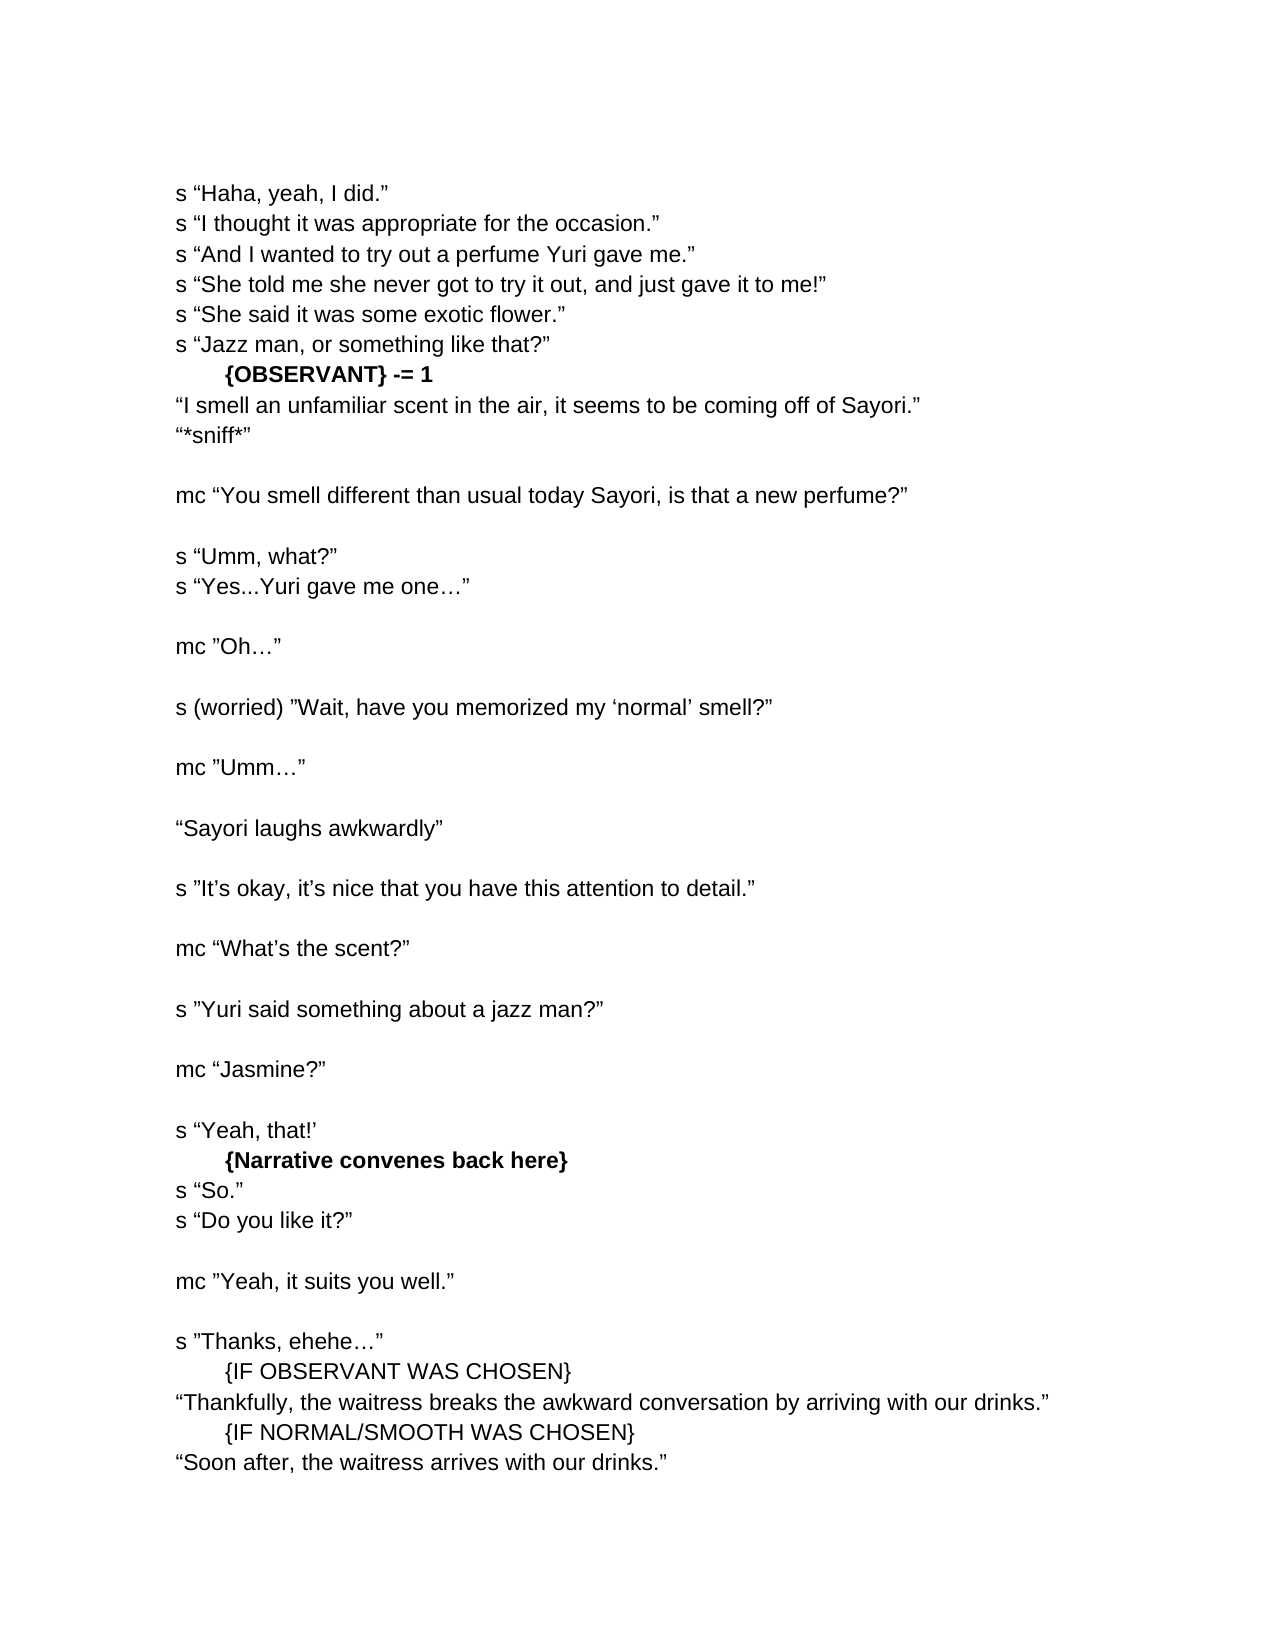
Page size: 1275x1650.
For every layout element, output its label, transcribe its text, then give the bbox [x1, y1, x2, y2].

text s “Haha, yeah, I did.” [150, 180, 1125, 207]
text s ”Thanks, ehehe…” [150, 1328, 1125, 1354]
text {IF OBSERVANT WAS CHOSEN} [150, 1358, 1125, 1385]
text mc ”Yeah, it suits you well.” [150, 1268, 1125, 1294]
text {IF NORMAL/SMOOTH WAS CHOSEN} [150, 1419, 1125, 1445]
text mc ”Umm…” [150, 754, 1125, 781]
text s “Do you like it?” [150, 1207, 1125, 1234]
text mc ”Oh…” [150, 633, 1125, 660]
text “Thankfully, the waitress breaks the awkward conversation by arriving with our drinks.” [150, 1388, 1125, 1415]
text s “So.” [150, 1177, 1125, 1203]
text s “She said it was some exotic flower.” [150, 301, 1125, 327]
text s “I thought it was appropriate for the occasion.” [150, 210, 1125, 237]
text s “She told me she never got to try it out, and just gave it to me!” [150, 271, 1125, 297]
text s ”Yuri said something about a jazz man?” [150, 996, 1125, 1022]
text “*sniff*” [150, 422, 1125, 448]
text s “Umm, what?” [150, 543, 1125, 569]
text s “Yeah, that!’ [150, 1117, 1125, 1143]
text “Sayori laughs awkwardly” [150, 814, 1125, 841]
text s “Yes...Yuri gave me one…” [150, 573, 1125, 599]
text {OBSERVANT} -= 1 [150, 361, 1125, 388]
text s ”It’s okay, it’s nice that you have this attention to detail.” [150, 875, 1125, 901]
text “Soon after, the waitress arrives with our drinks.” [150, 1449, 1125, 1475]
text mc “You smell different than usual today Sayori, is that a new perfume?” [150, 482, 1125, 509]
text mc “What’s the scent?” [150, 935, 1125, 962]
text mc “Jasmine?” [150, 1056, 1125, 1083]
text s “And I wanted to try out a perfume Yuri gave me.” [150, 241, 1125, 267]
text s (worried) ”Wait, have you memorized my ‘normal’ smell?” [150, 694, 1125, 720]
text s “Jazz man, or something like that?” [150, 331, 1125, 358]
text {Narrative convenes back here} [150, 1147, 1125, 1173]
text “I smell an unfamiliar scent in the air, it seems to be coming off of Sayori.” [150, 392, 1125, 418]
